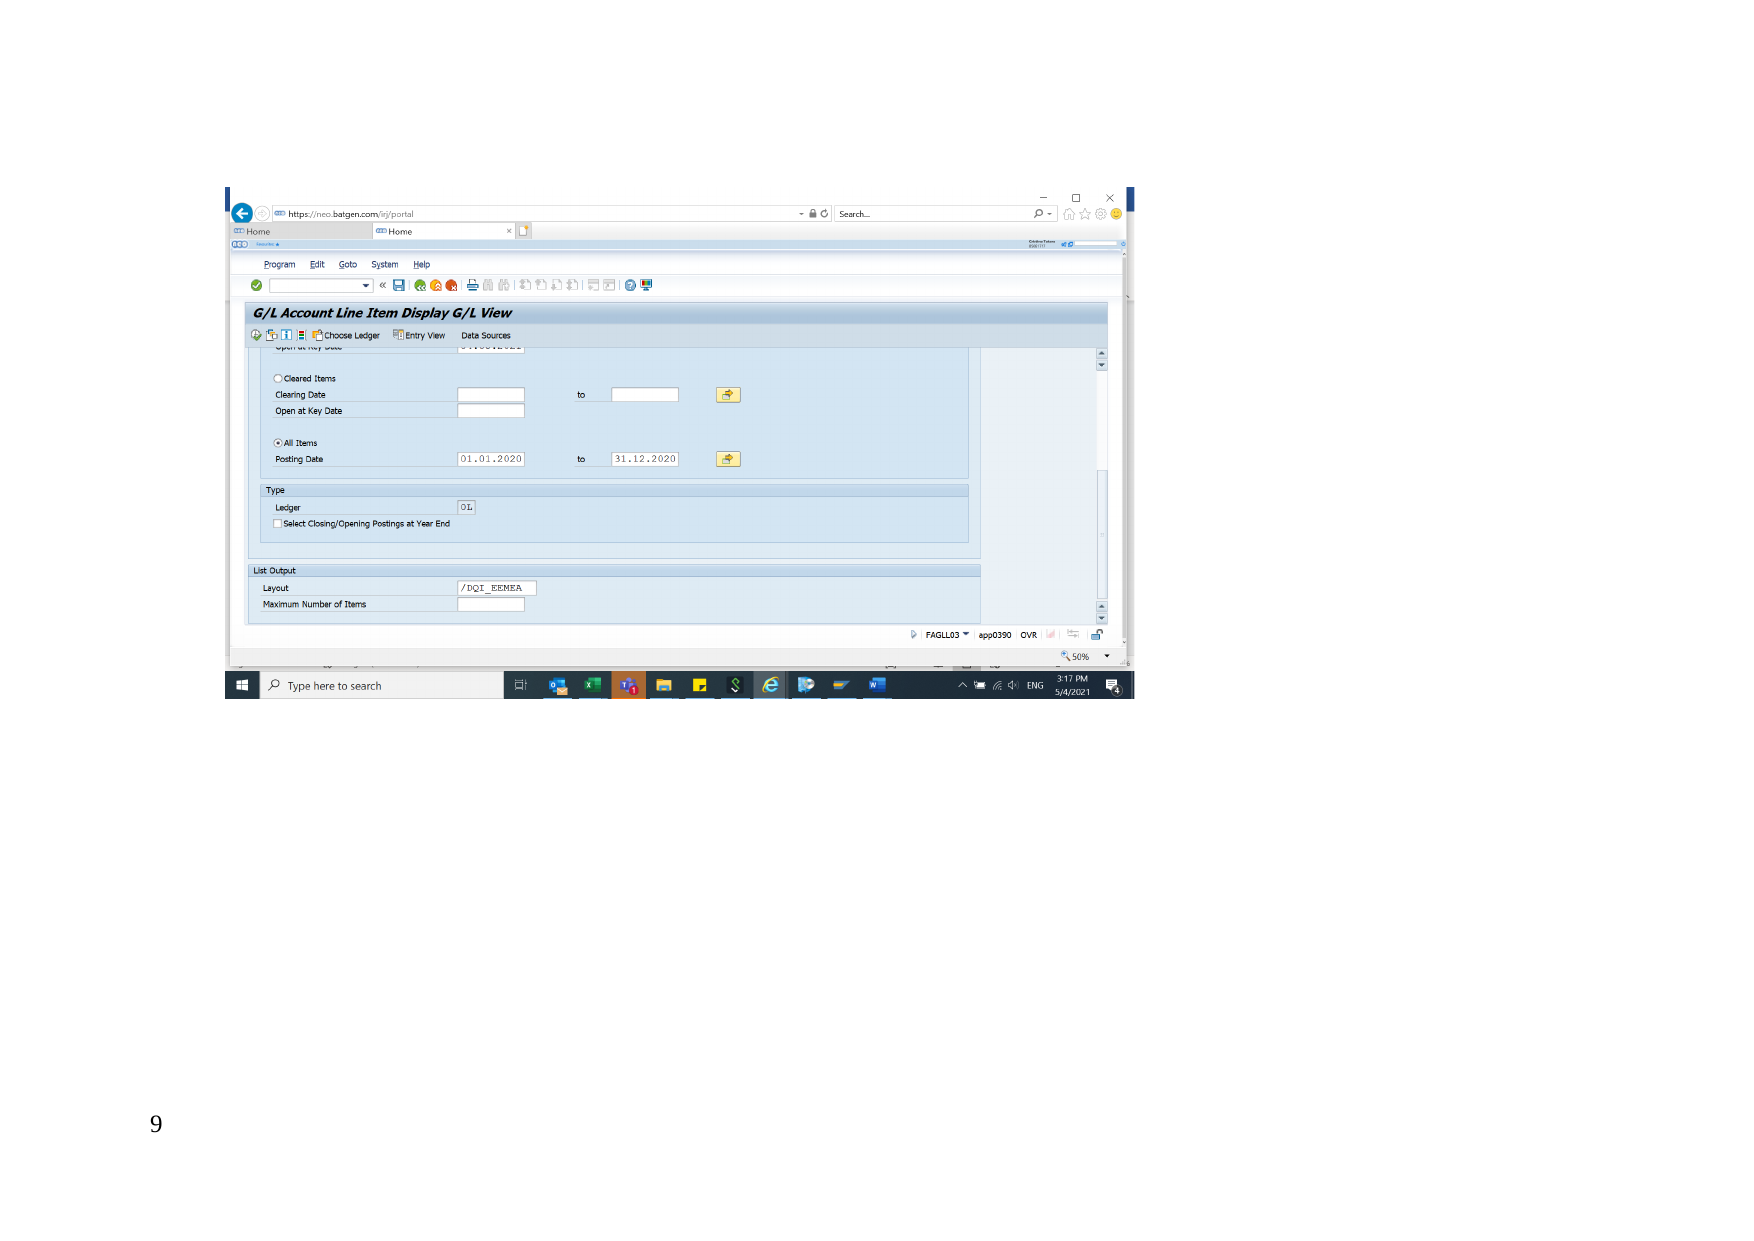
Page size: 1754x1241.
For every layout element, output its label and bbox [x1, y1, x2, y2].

picture [225, 187, 1135, 699]
